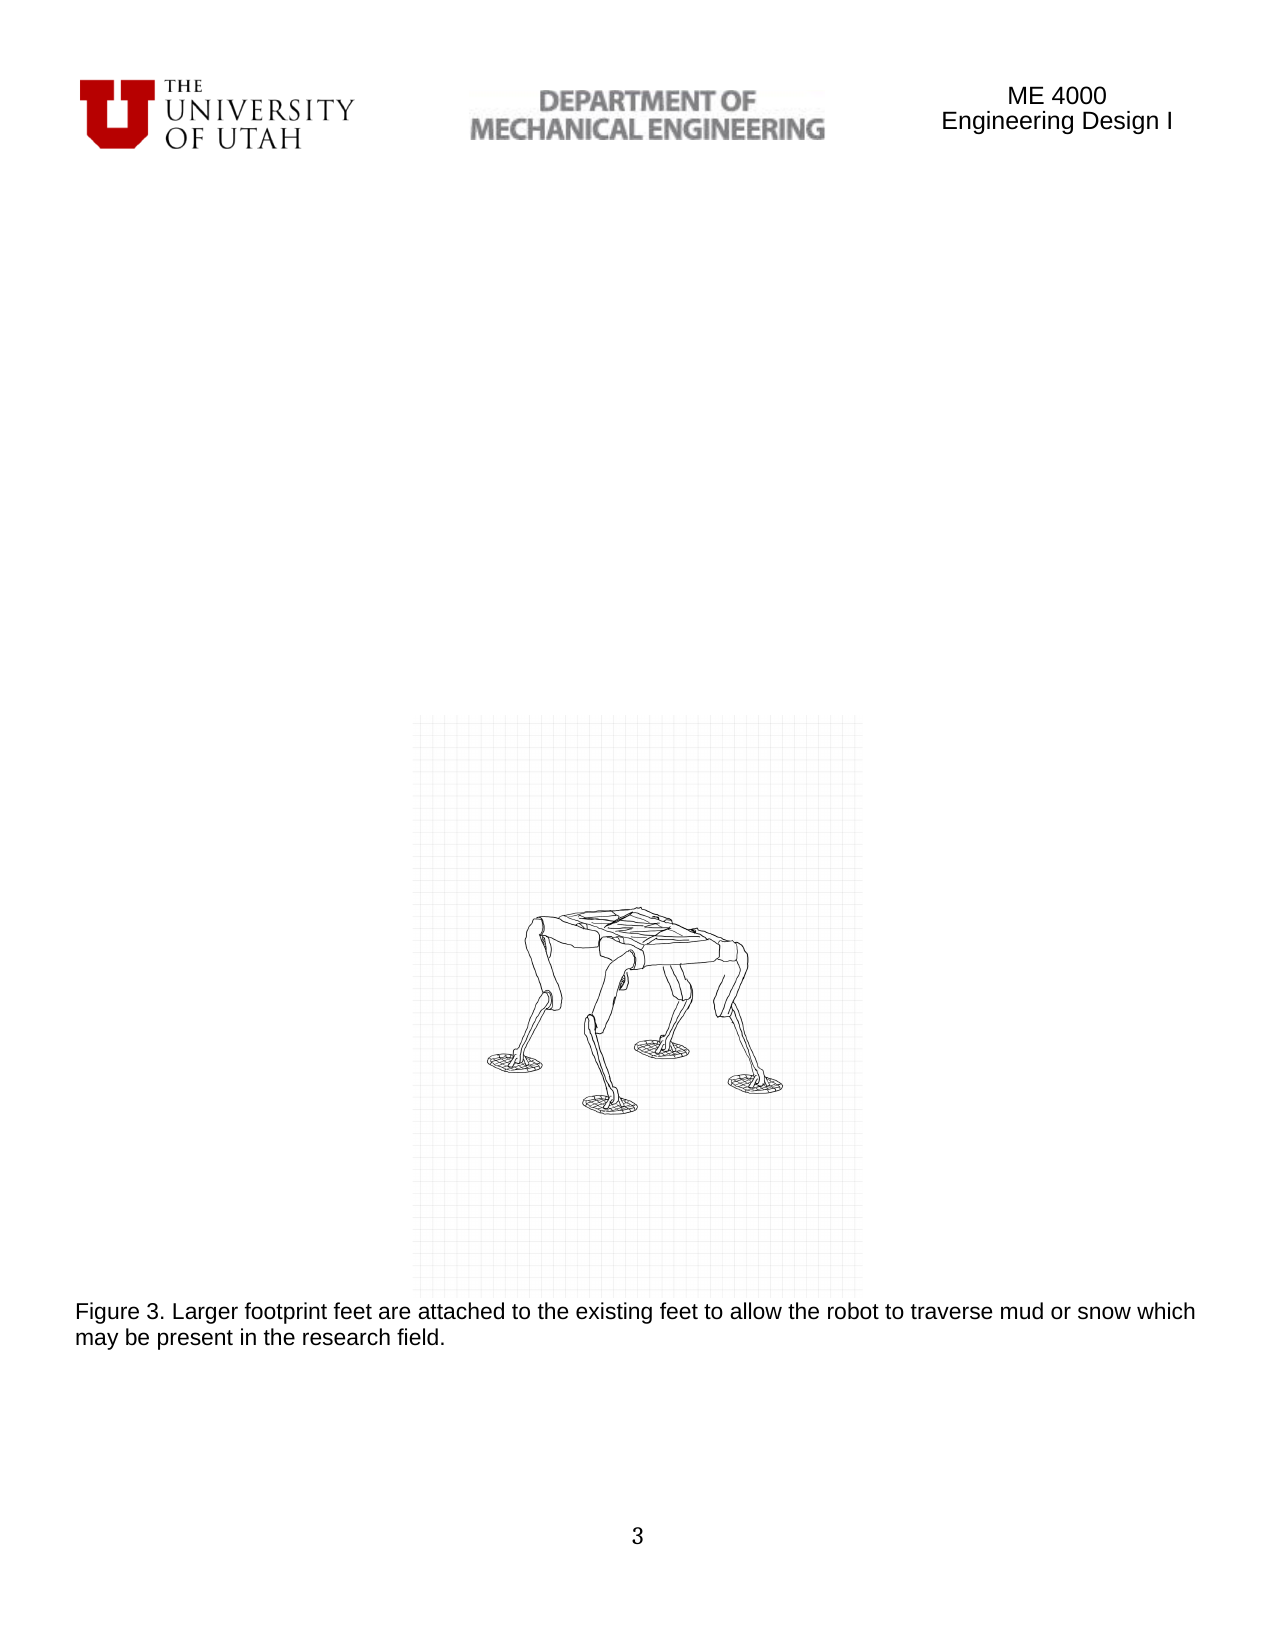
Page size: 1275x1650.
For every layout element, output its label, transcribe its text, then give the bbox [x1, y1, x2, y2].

text Figure 3. Larger footprint feet are attached to the existing feet to allow the robot to traverse mud or snow which may be present in the research field. [75, 1298, 1200, 1351]
picture [468, 90, 826, 140]
picture [412, 715, 863, 1298]
picture [75, 75, 357, 154]
